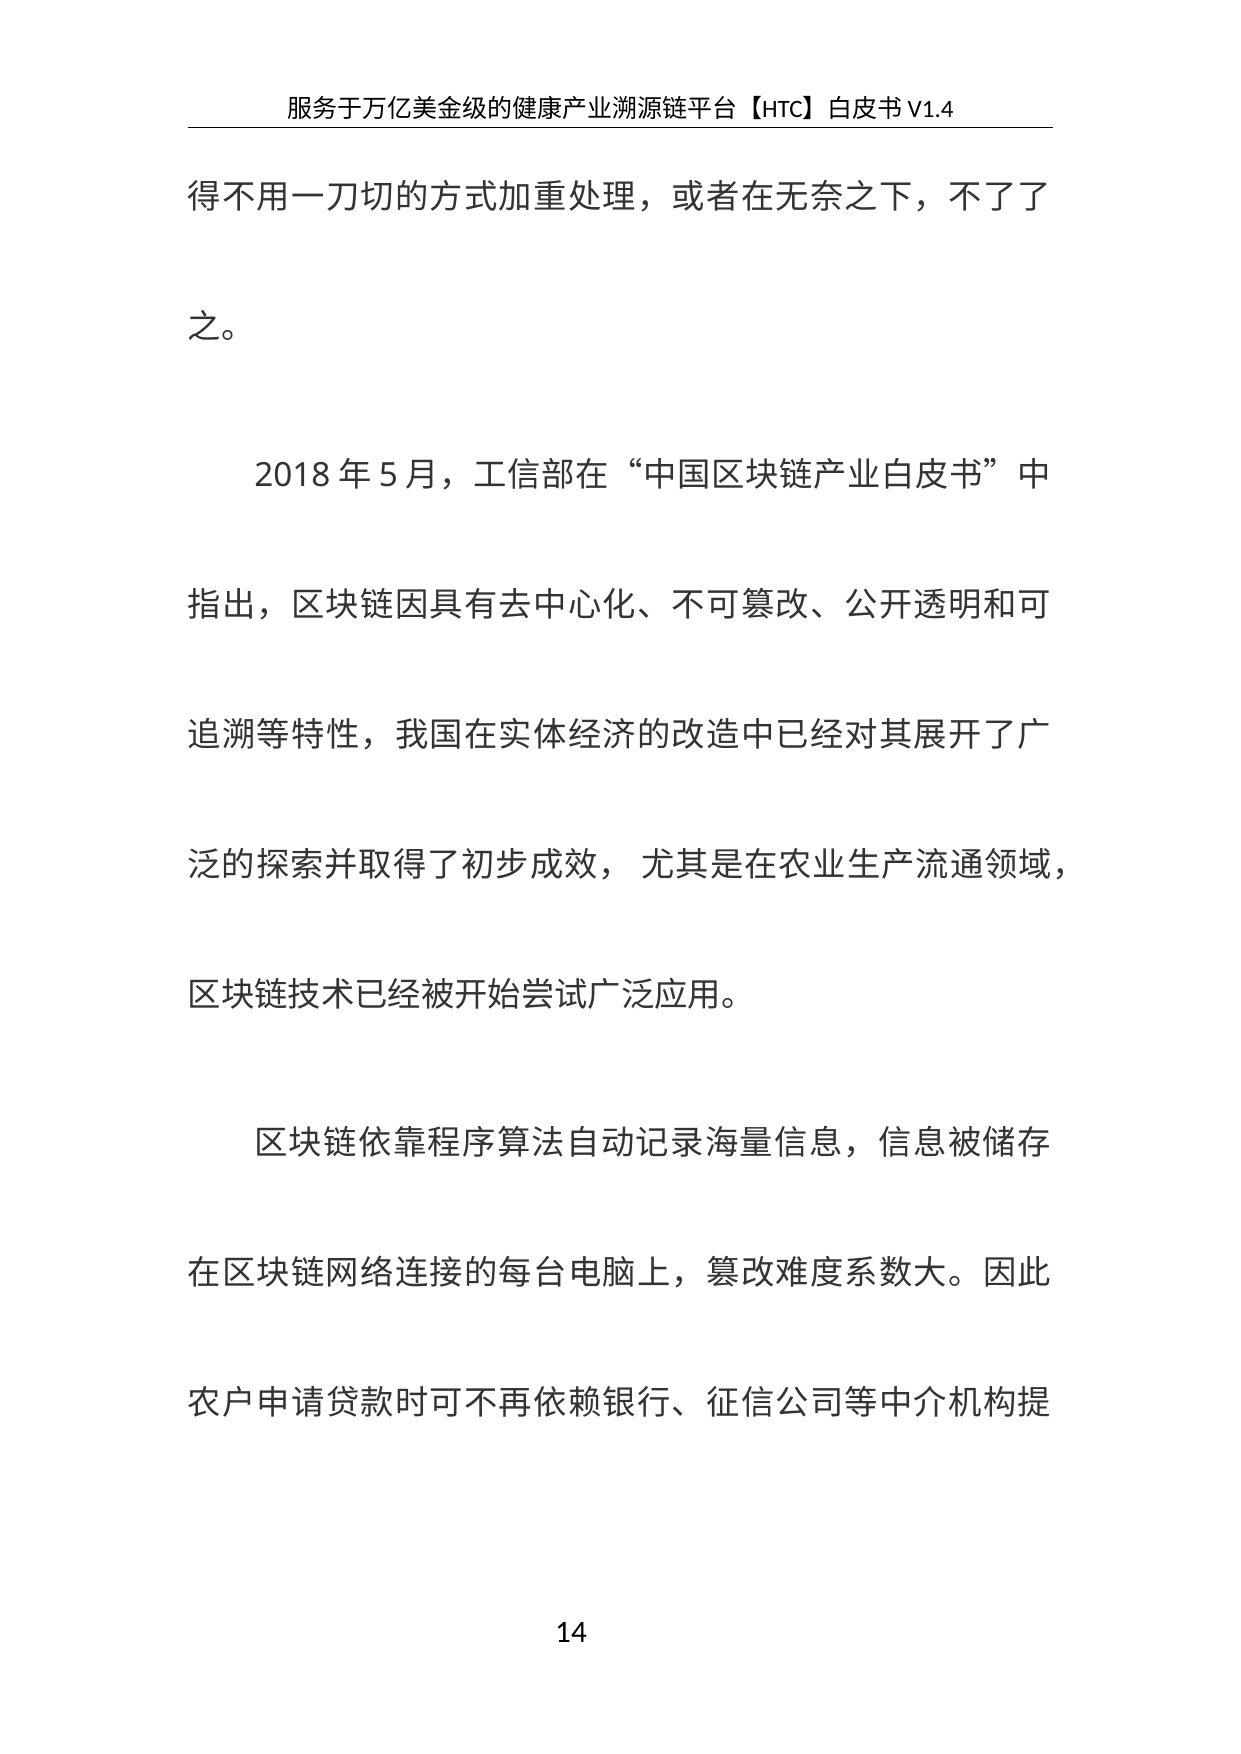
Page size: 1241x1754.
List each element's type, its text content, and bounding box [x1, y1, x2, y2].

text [187, 1107, 1053, 1432]
text 2018年5月，工信部在“中国区块链产业白皮书”中指出，区块链因具有去中心化、不可篡改、公开透明和可追溯等特性，我国在实体经济的改造中已经对其展开了广泛的探索并取得了初步成效， 尤其是在农业生产流通领域，区块链技术已经被开始尝试广泛应用。 [187, 439, 1053, 1024]
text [187, 162, 1053, 357]
